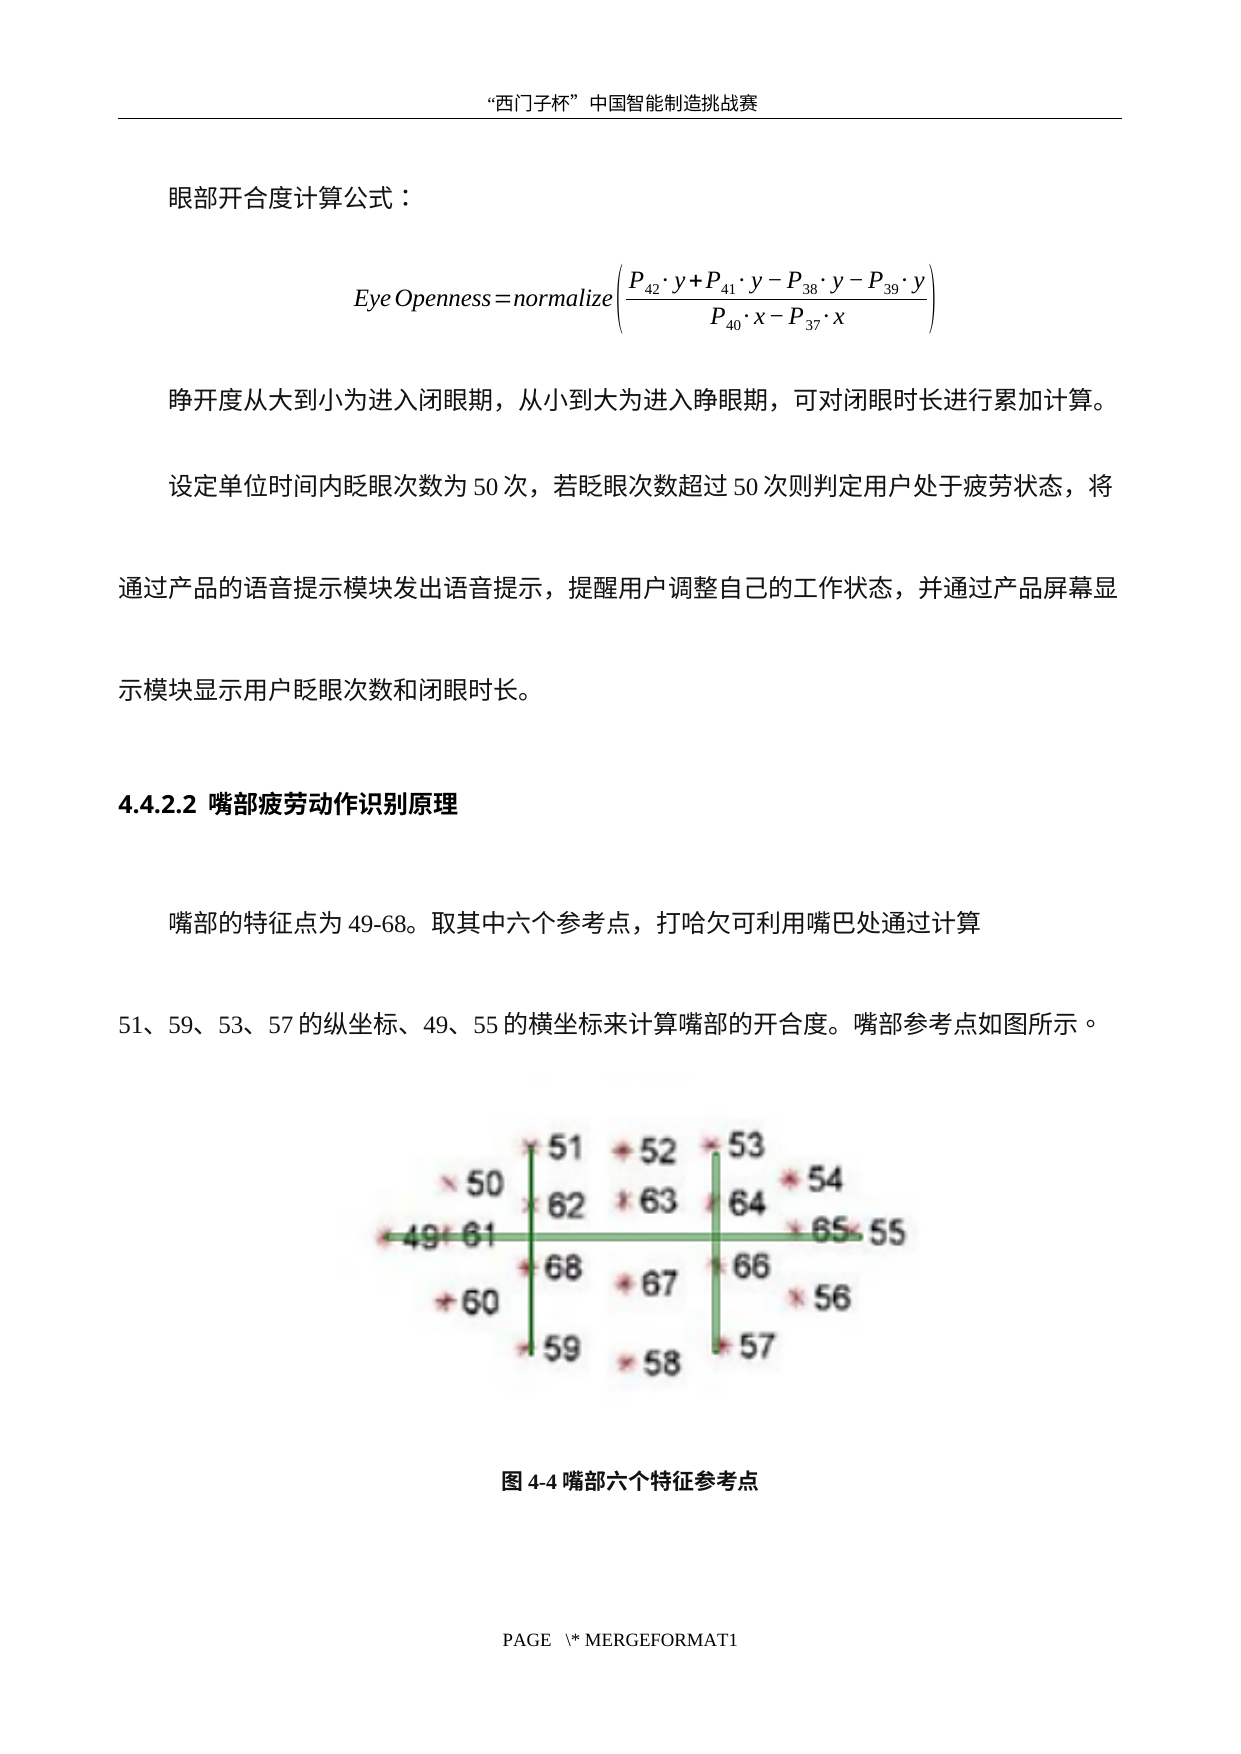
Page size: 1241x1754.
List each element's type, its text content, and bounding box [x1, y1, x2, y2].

text 眼部开合度计算公式： [118, 164, 1122, 232]
text 设定单位时间内眨眼次数为50次，若眨眼次数超过50次则判定用户处于疲劳状态，将通过产品的语音提示模块发出语音提示，提醒用户调整自己的工作状态，并通过产品屏幕显示模块显示用户眨眼次数和闭眼时长。 [118, 451, 1122, 723]
picture [300, 1075, 990, 1443]
text 嘴部的特征点为49-68。取其中六个参考点，打哈欠可利用嘴巴处通过计算51、59、53、57的纵坐标、49、55的横坐标来计算嘴部的开合度。嘴部参考点如图所示。 [118, 887, 1122, 1057]
text 图4-4 嘴部六个特征参考点 [118, 1463, 1122, 1497]
text 睁开度从大到小为进入闭眼期，从小到大为进入睁眼期，可对闭眼时长进行累加计算。 [118, 365, 1122, 433]
subtitle 嘴部疲劳动作识别原理 [118, 770, 1122, 838]
